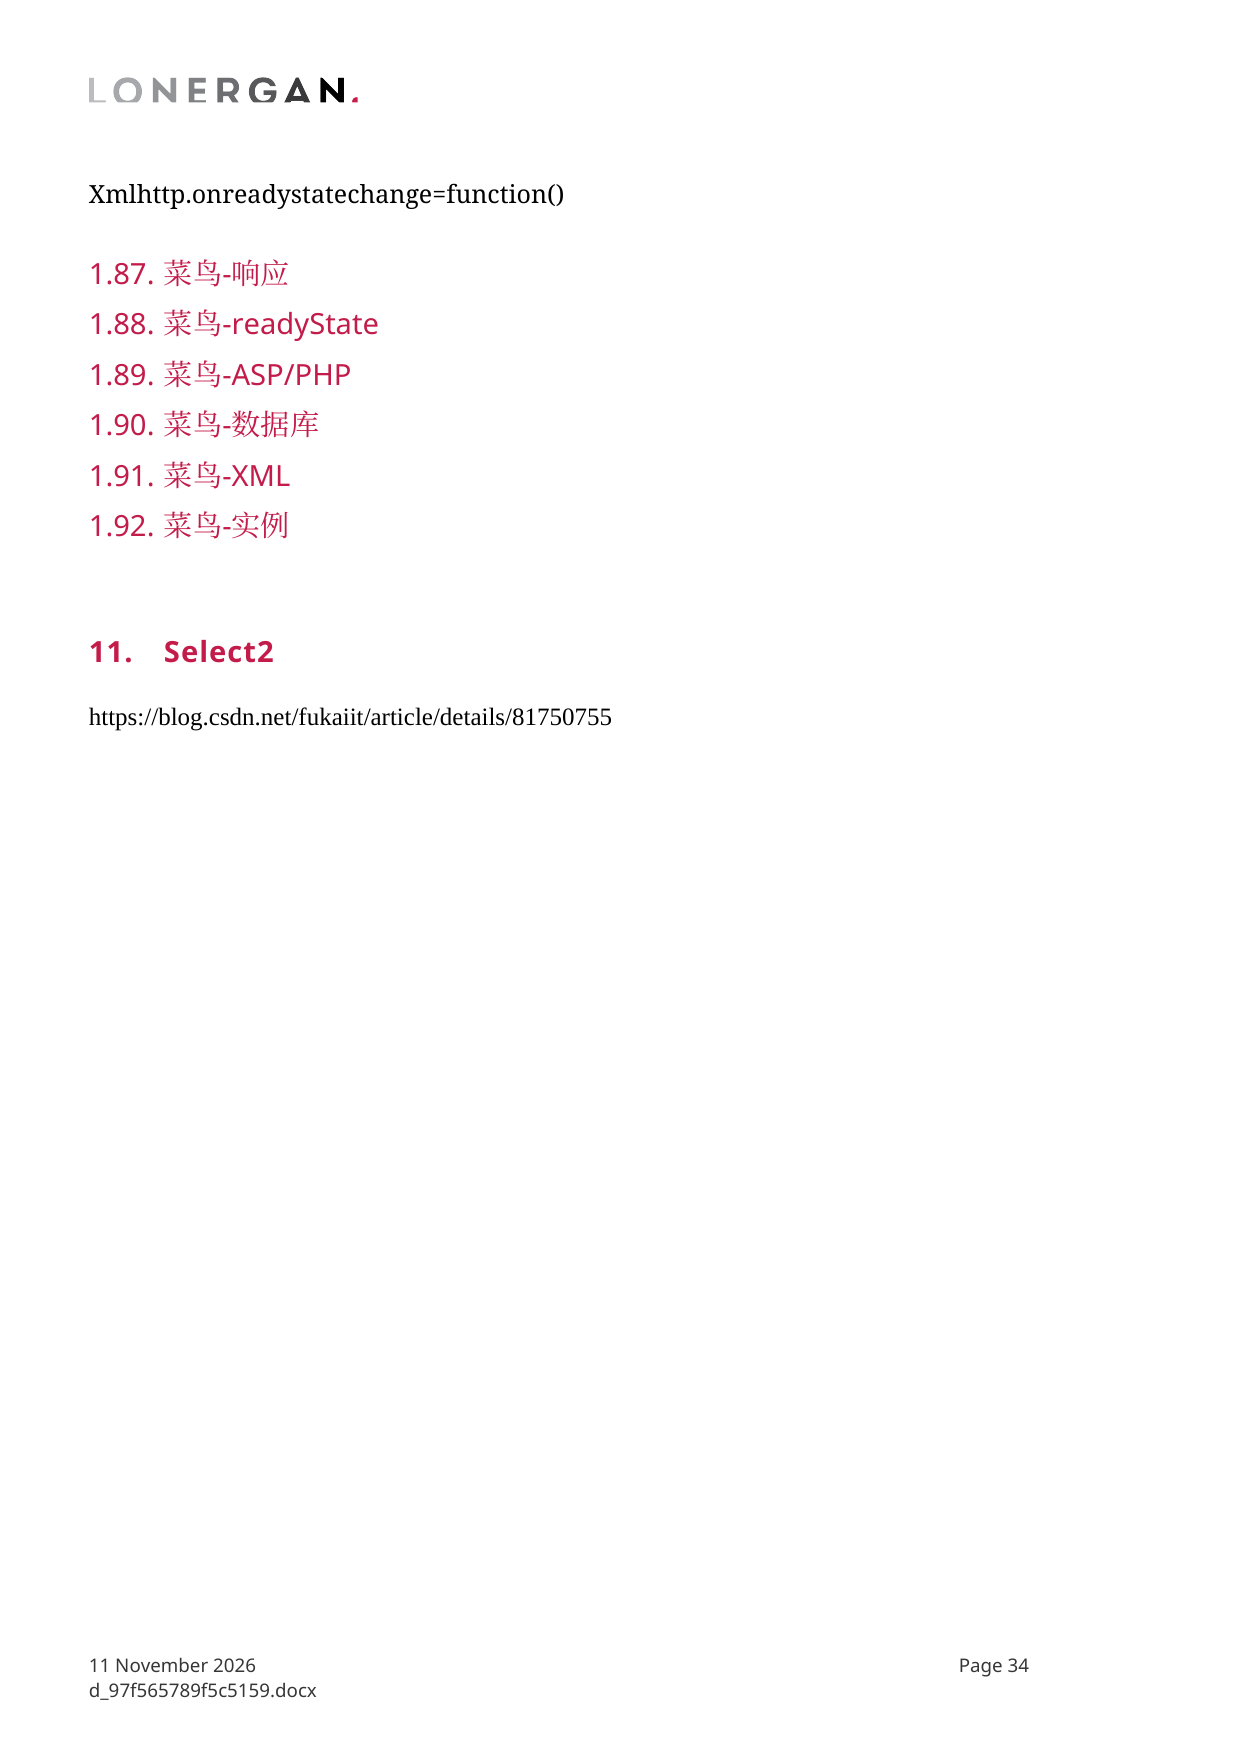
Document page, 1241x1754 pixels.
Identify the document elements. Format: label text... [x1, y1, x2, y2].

text https://blog.csdn.net/fukaiit/article/details/81750755 [89, 702, 1152, 731]
subtitle 菜鸟-响应 [89, 251, 1155, 293]
subtitle 菜鸟-实例 [89, 503, 1155, 545]
subtitle 菜鸟-XML [89, 452, 1155, 494]
subtitle 菜鸟-数据库 [89, 402, 1155, 444]
subtitle Select2 [89, 632, 1155, 671]
subtitle 菜鸟-readyState [89, 301, 1155, 343]
subtitle 菜鸟-ASP/PHP [89, 352, 1155, 394]
picture [88, 77, 358, 103]
text Xmlhttp.onreadystatechange=function() [89, 176, 1152, 211]
